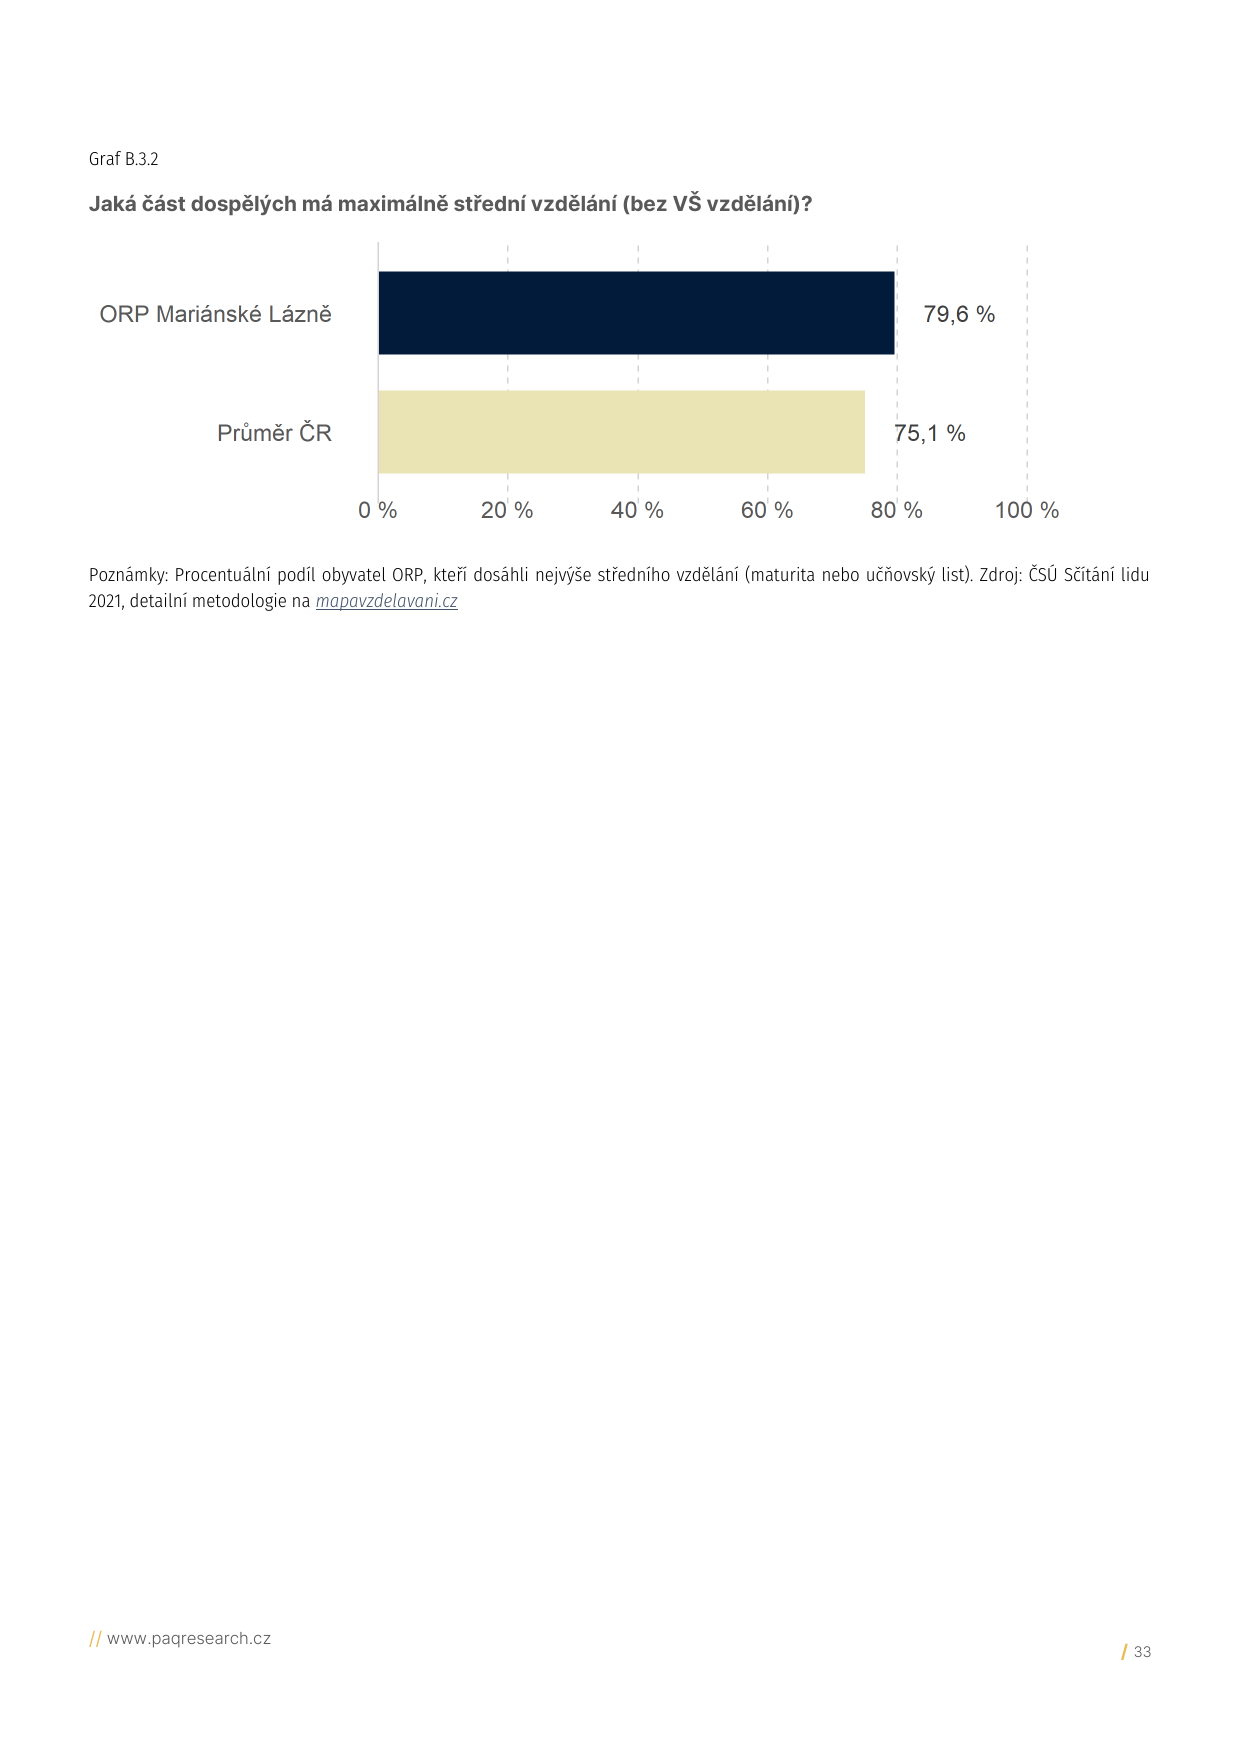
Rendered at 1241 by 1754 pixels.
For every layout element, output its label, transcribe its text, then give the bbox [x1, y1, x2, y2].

text Graf B.3.2 [89, 148, 1152, 170]
text Poznámky: Procentuální podíl obyvatel ORP, kteří dosáhli nejvýše středního vzdělání (maturita nebo učňovský list). Zdroj: ČSÚ Sčítání lidu 2021, detailní metodologie na mapavzdelavani.cz [89, 564, 1152, 613]
text Jaká část dospělých má maximálně střední vzdělání (bez VŠ vzdělání)? [89, 186, 1152, 216]
picture [88, 216, 1139, 548]
